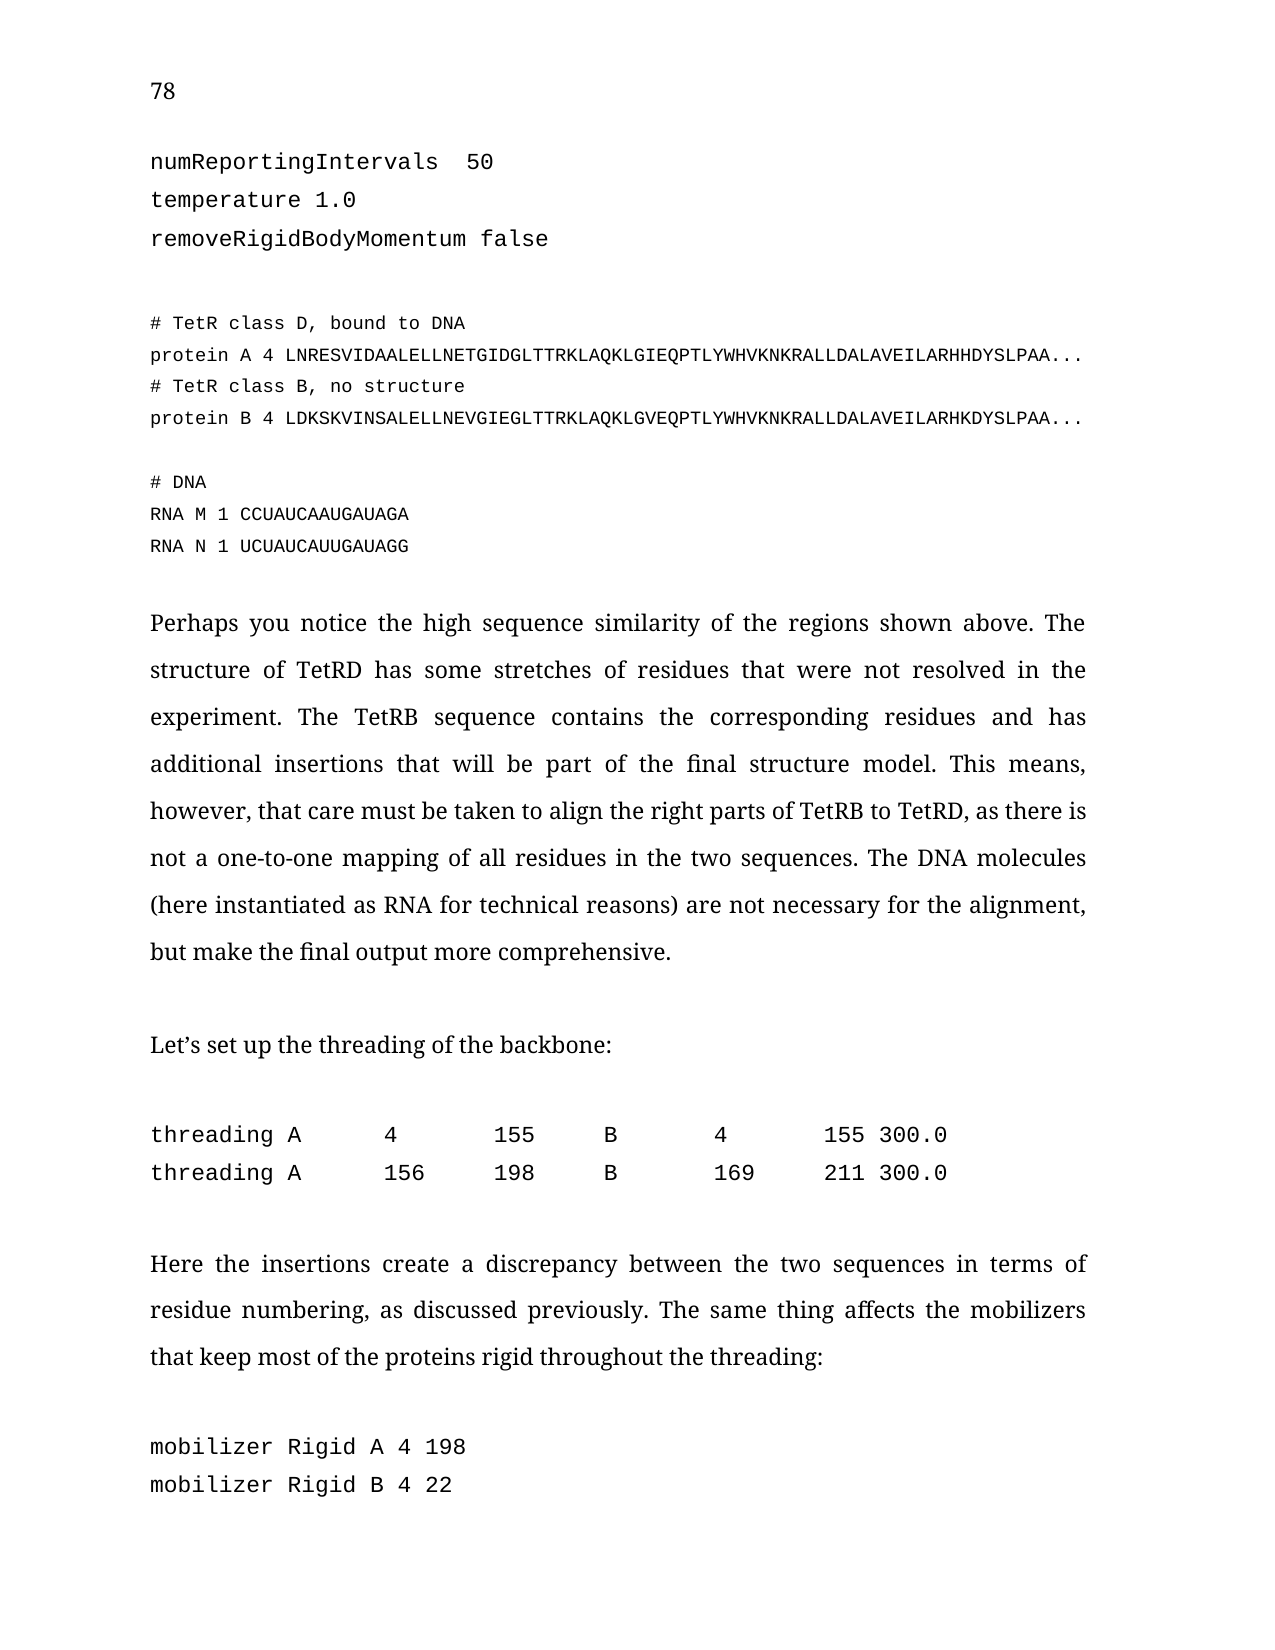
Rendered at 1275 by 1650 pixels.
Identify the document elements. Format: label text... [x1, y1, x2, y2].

text temperature 1.0 [150, 189, 1087, 215]
text threading A 4 155 B 4 155 300.0 [150, 1123, 1087, 1149]
text Here the insertions create a discrepancy between the two sequences in terms of residue numbering, as discussed previously. The same thing affects the mobilizers that keep most of the proteins rigid throughout the threading: [150, 1247, 1087, 1372]
text threading A 156 198 B 169 211 300.0 [150, 1162, 1087, 1188]
text RNA M 1 CCUAUCAAUGAUAGA [150, 505, 1087, 526]
text protein A 4 LNRESVIDAALELLNETGIDGLTTRKLAQKLGIEQPTLYWHVKNKRALLDALAVEILARHHDYSLPAA... [150, 345, 1087, 367]
text # DNA [150, 473, 1087, 494]
text removeRigidBodyMomentum false [150, 228, 1087, 254]
text RNA N 1 UCUAUCAUUGAUAGG [150, 537, 1087, 558]
text Perhaps you notice the high sequence similarity of the regions shown above. The structure of TetRD has some stretches of residues that were not resolved in the experiment. The TetRB sequence contains the corresponding residues and has additional insertions that will be part of the final structure model. This means, however, that care must be taken to align the right parts of TetRB to TetRD, as there is not a one-to-one mapping of all residues in the two sequences. The DNA molecules (here instantiated as RNA for technical reasons) are not necessary for the alignment, but make the final output more comprehensive. [150, 607, 1087, 967]
text Let’s set up the threading of the backbone: [150, 1029, 1087, 1060]
text numReportingIntervals 50 [150, 150, 1087, 176]
text mobilizer Rigid A 4 198 [150, 1435, 1087, 1461]
text protein B 4 LDKSKVINSALELLNEVGIEGLTTRKLAQKLGVEQPTLYWHVKNKRALLDALAVEILARHKDYSLPAA... [150, 409, 1087, 430]
text # TetR class B, no structure [150, 377, 1087, 398]
text # TetR class D, bound to DNA [150, 313, 1087, 335]
text mobilizer Rigid B 4 22 [150, 1474, 1087, 1500]
